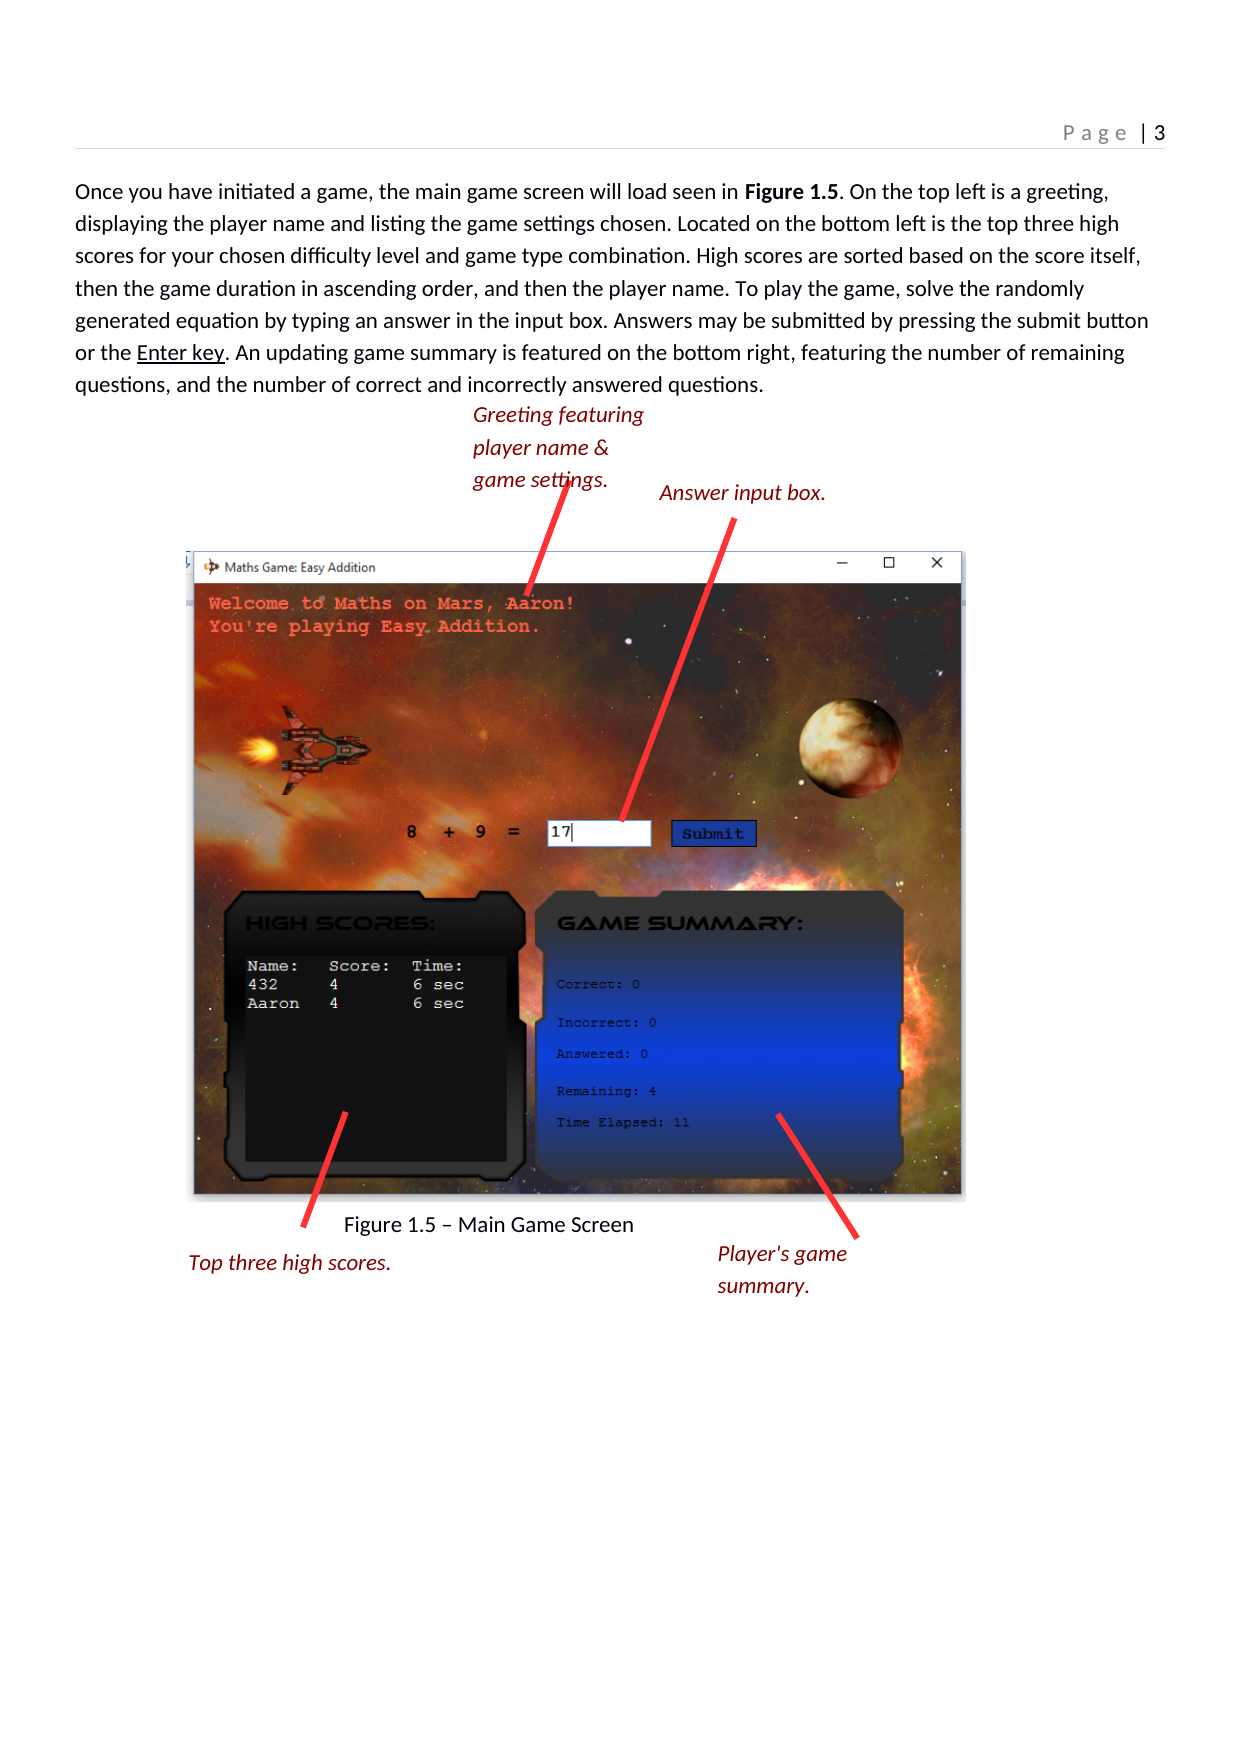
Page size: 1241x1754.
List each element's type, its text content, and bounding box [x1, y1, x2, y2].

picture [186, 551, 967, 1224]
text Once you have initiated a game, the main game screen will load seen in Figure 1.5. On the top left is a greeting, displaying the player name and listing the game settings chosen. Located on the bottom left is the top three high scores for your chosen difficulty level and game type combination. High scores are sorted based on the score itself, then the game duration in ascending order, and then the player name. To play the game, solve the randomly generated equation by typing an answer in the input box. Answers may be submitted by pressing the submit button or the Enter key. An updating game summary is featured on the bottom right, featuring the number of remaining questions, and the number of correct and incorrectly answered questions. [75, 177, 1165, 398]
